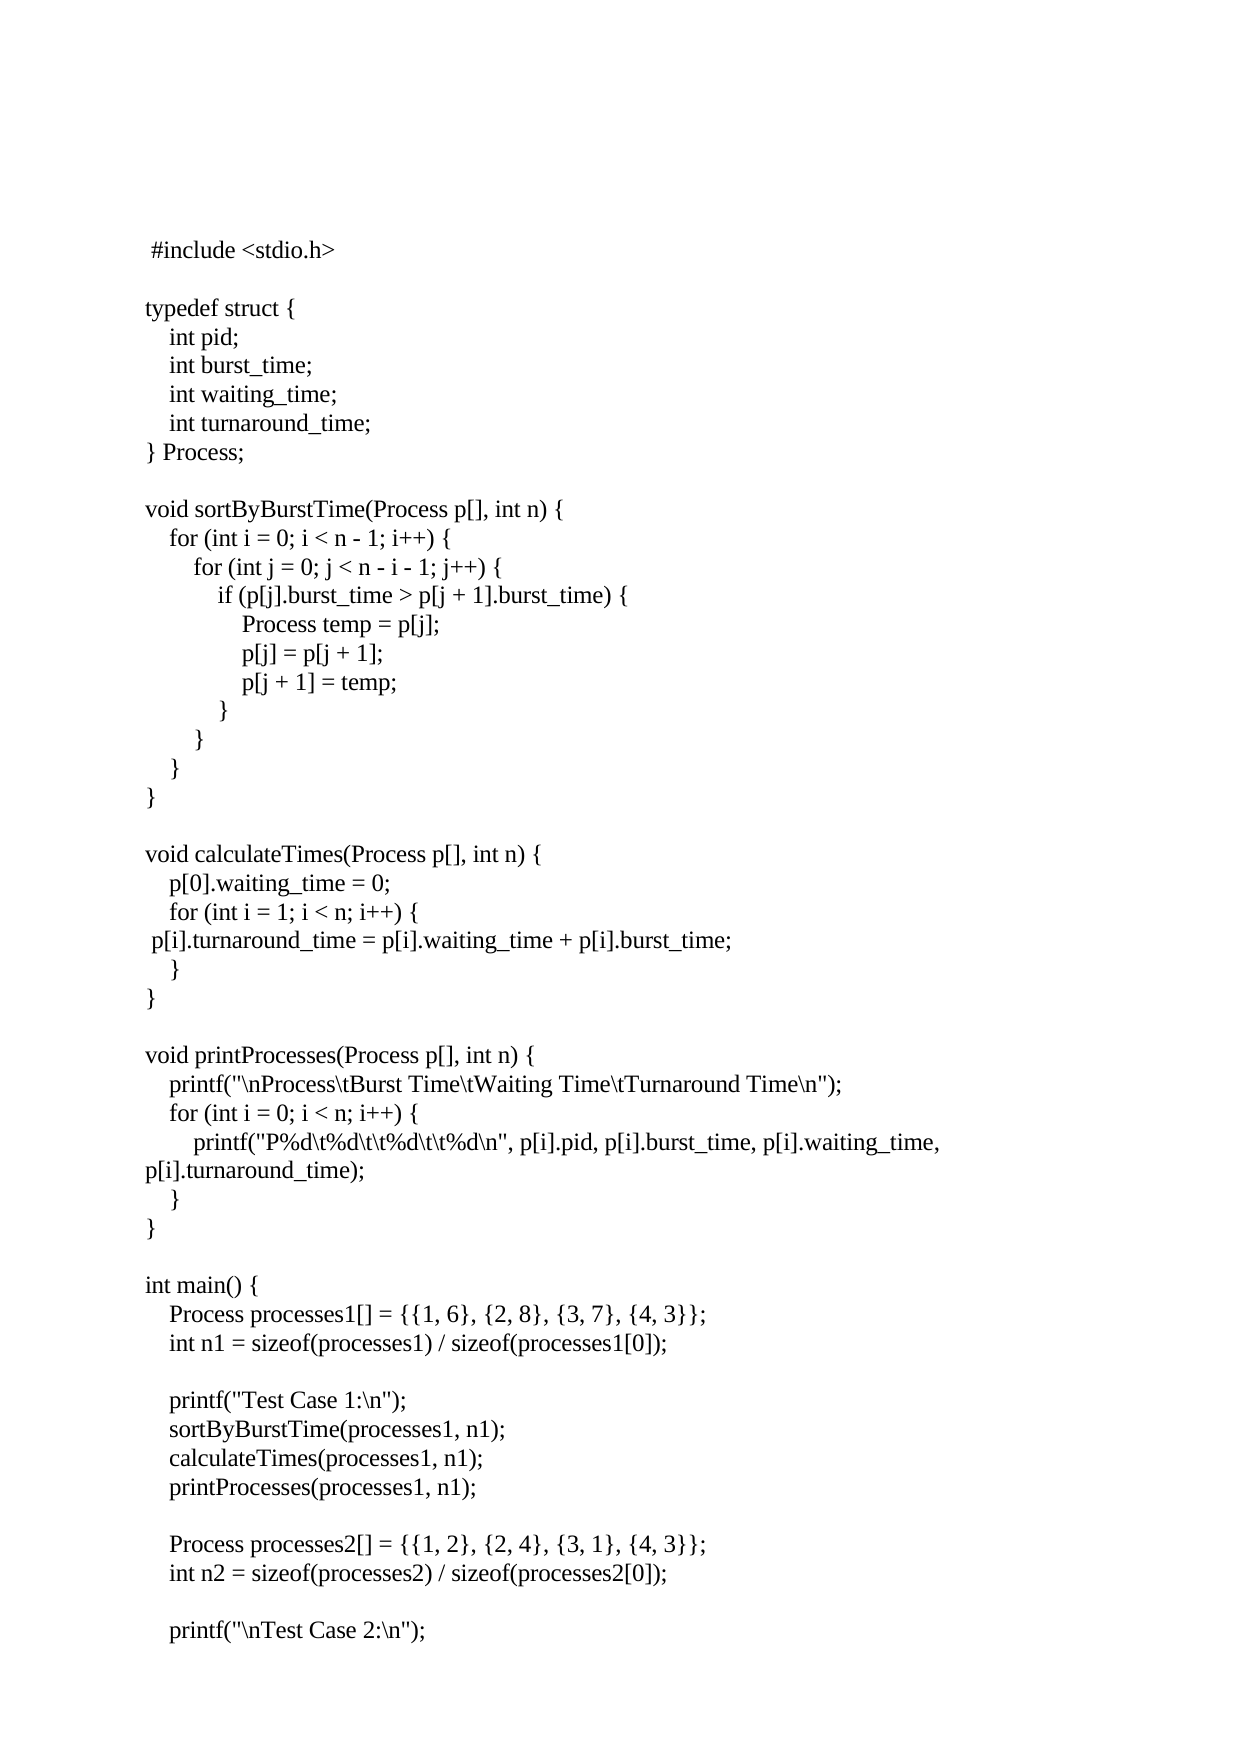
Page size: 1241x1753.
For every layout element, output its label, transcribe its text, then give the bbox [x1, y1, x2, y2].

text } [145, 954, 1107, 983]
text if (p[j].burst_time > p[j + 1].burst_time) { [145, 581, 1107, 609]
text int waiting_time; [145, 379, 1107, 408]
text } [145, 782, 1107, 811]
text int burst_time; [145, 351, 1107, 379]
text Process temp = p[j]; [145, 609, 1107, 638]
text for (int i = 1; i < n; i++) { [145, 897, 1107, 926]
text p[j + 1] = temp; [145, 667, 1107, 696]
text sortByBurstTime(processes1, n1); [145, 1414, 1107, 1443]
text void calculateTimes(Process p[], int n) { [145, 839, 1107, 868]
text for (int j = 0; j < n - i - 1; j++) { [145, 552, 1107, 581]
text printf("P%d\t%d\t\t%d\t\t%d\n", p[i].pid, p[i].burst_time, p[i].waiting_time, p[i].turnaround_time); [145, 1127, 1107, 1184]
text int main() { [145, 1271, 1107, 1299]
text } [145, 1213, 1107, 1242]
text Process processes1[] = {{1, 6}, {2, 8}, {3, 7}, {4, 3}}; [145, 1299, 1107, 1328]
text printf("\nTest Case 2:\n"); [145, 1616, 1107, 1644]
text p[i].turnaround_time = p[i].waiting_time + p[i].burst_time; [145, 926, 1107, 954]
text int turnaround_time; [145, 408, 1107, 437]
text printProcesses(processes1, n1); [145, 1472, 1107, 1501]
text calculateTimes(processes1, n1); [145, 1443, 1107, 1472]
text int pid; [145, 322, 1107, 351]
text #include <stdio.h> [145, 236, 1107, 264]
text } [145, 696, 1107, 724]
text } [145, 753, 1107, 782]
text printf("\nProcess\tBurst Time\tWaiting Time\tTurnaround Time\n"); [145, 1069, 1107, 1098]
text int n1 = sizeof(processes1) / sizeof(processes1[0]); [145, 1328, 1107, 1357]
text p[j] = p[j + 1]; [145, 638, 1107, 667]
text typedef struct { [145, 293, 1107, 322]
text printf("Test Case 1:\n"); [145, 1386, 1107, 1414]
text } Process; [145, 437, 1107, 466]
text for (int i = 0; i < n; i++) { [145, 1098, 1107, 1127]
text } [145, 983, 1107, 1012]
text } [145, 724, 1107, 753]
text for (int i = 0; i < n - 1; i++) { [145, 523, 1107, 552]
text Process processes2[] = {{1, 2}, {2, 4}, {3, 1}, {4, 3}}; [145, 1529, 1107, 1558]
text void sortByBurstTime(Process p[], int n) { [145, 494, 1107, 523]
text p[0].waiting_time = 0; [145, 868, 1107, 897]
text void printProcesses(Process p[], int n) { [145, 1041, 1107, 1069]
text int n2 = sizeof(processes2) / sizeof(processes2[0]); [145, 1558, 1107, 1587]
text } [145, 1184, 1107, 1213]
